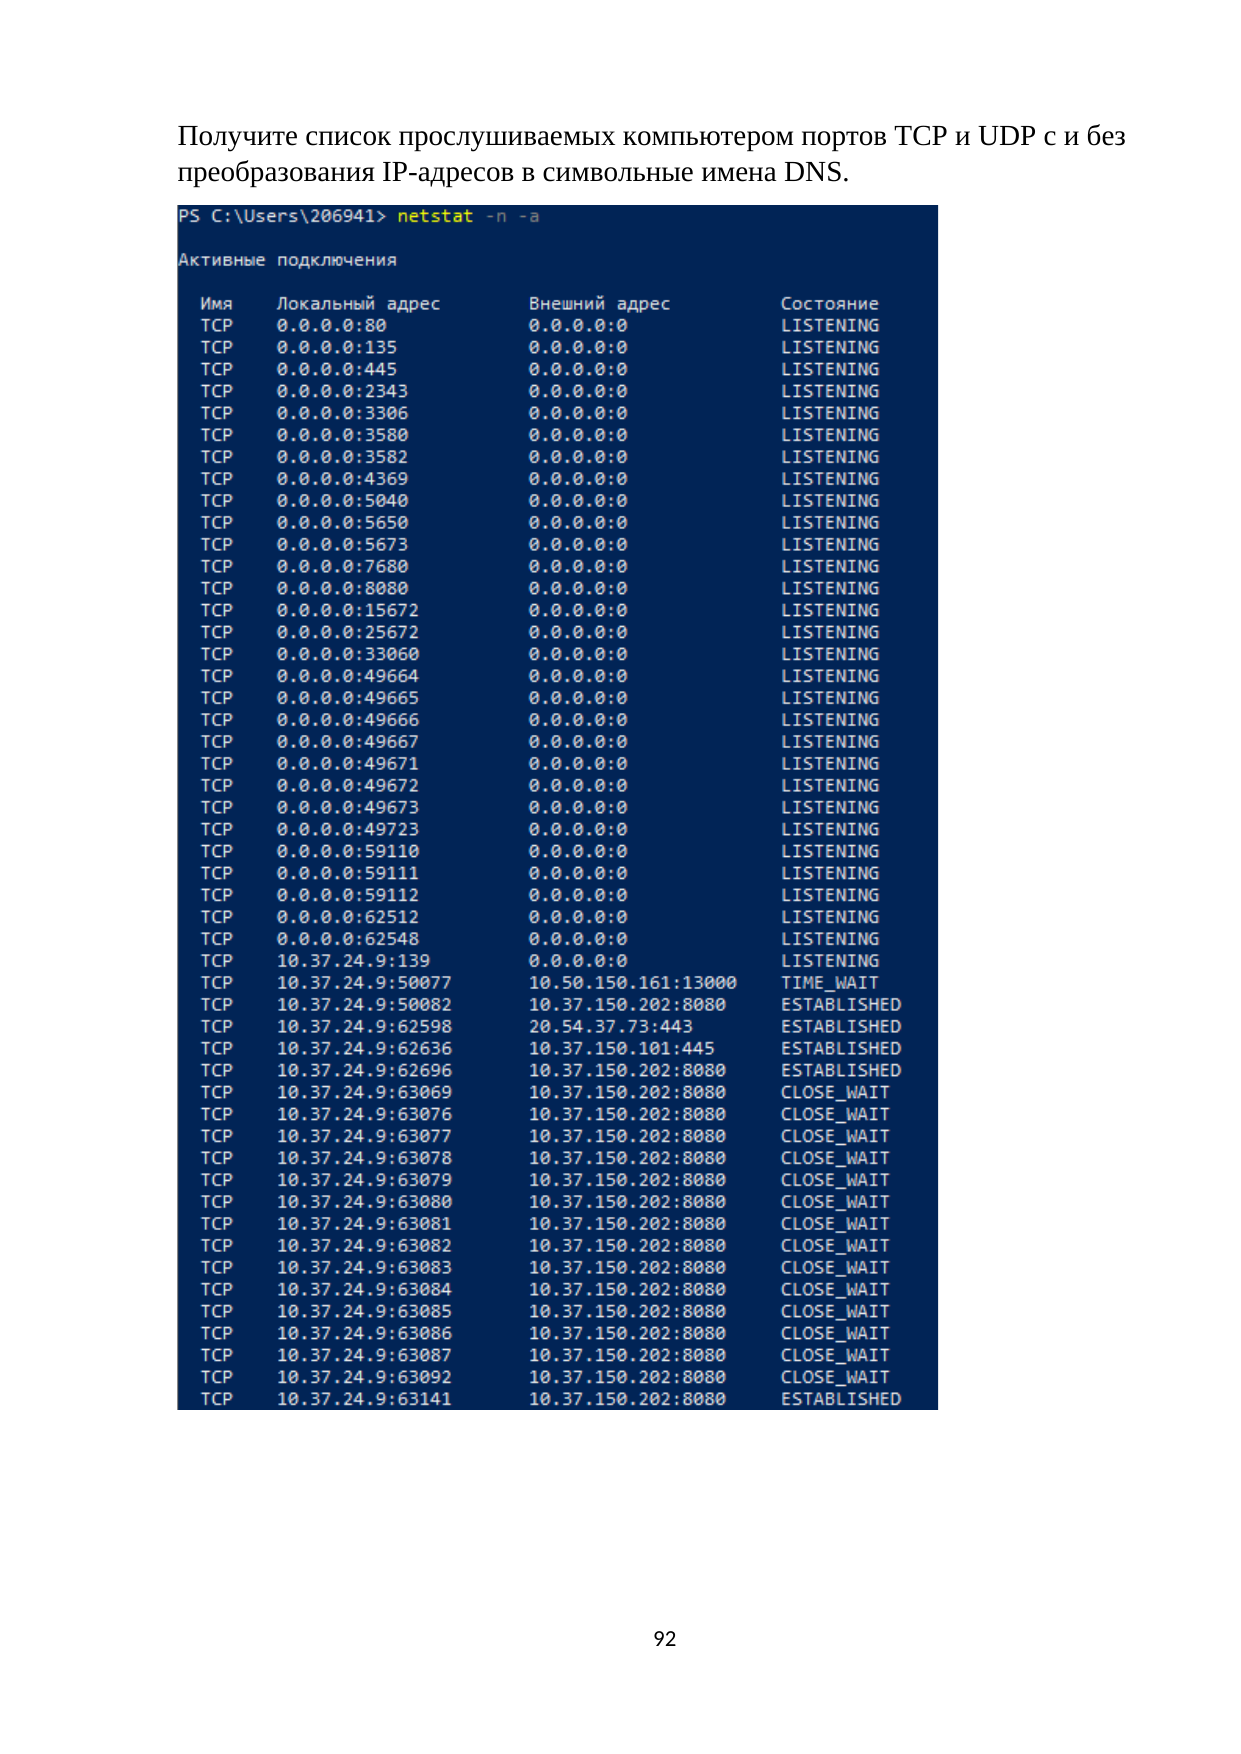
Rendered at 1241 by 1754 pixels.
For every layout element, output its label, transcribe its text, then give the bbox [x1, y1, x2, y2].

text Получите список прослушиваемых компьютером портов TCP и UDP с и без преобразования IP-адресов в символьные имена DNS. [177, 118, 1152, 187]
picture [177, 205, 939, 1410]
